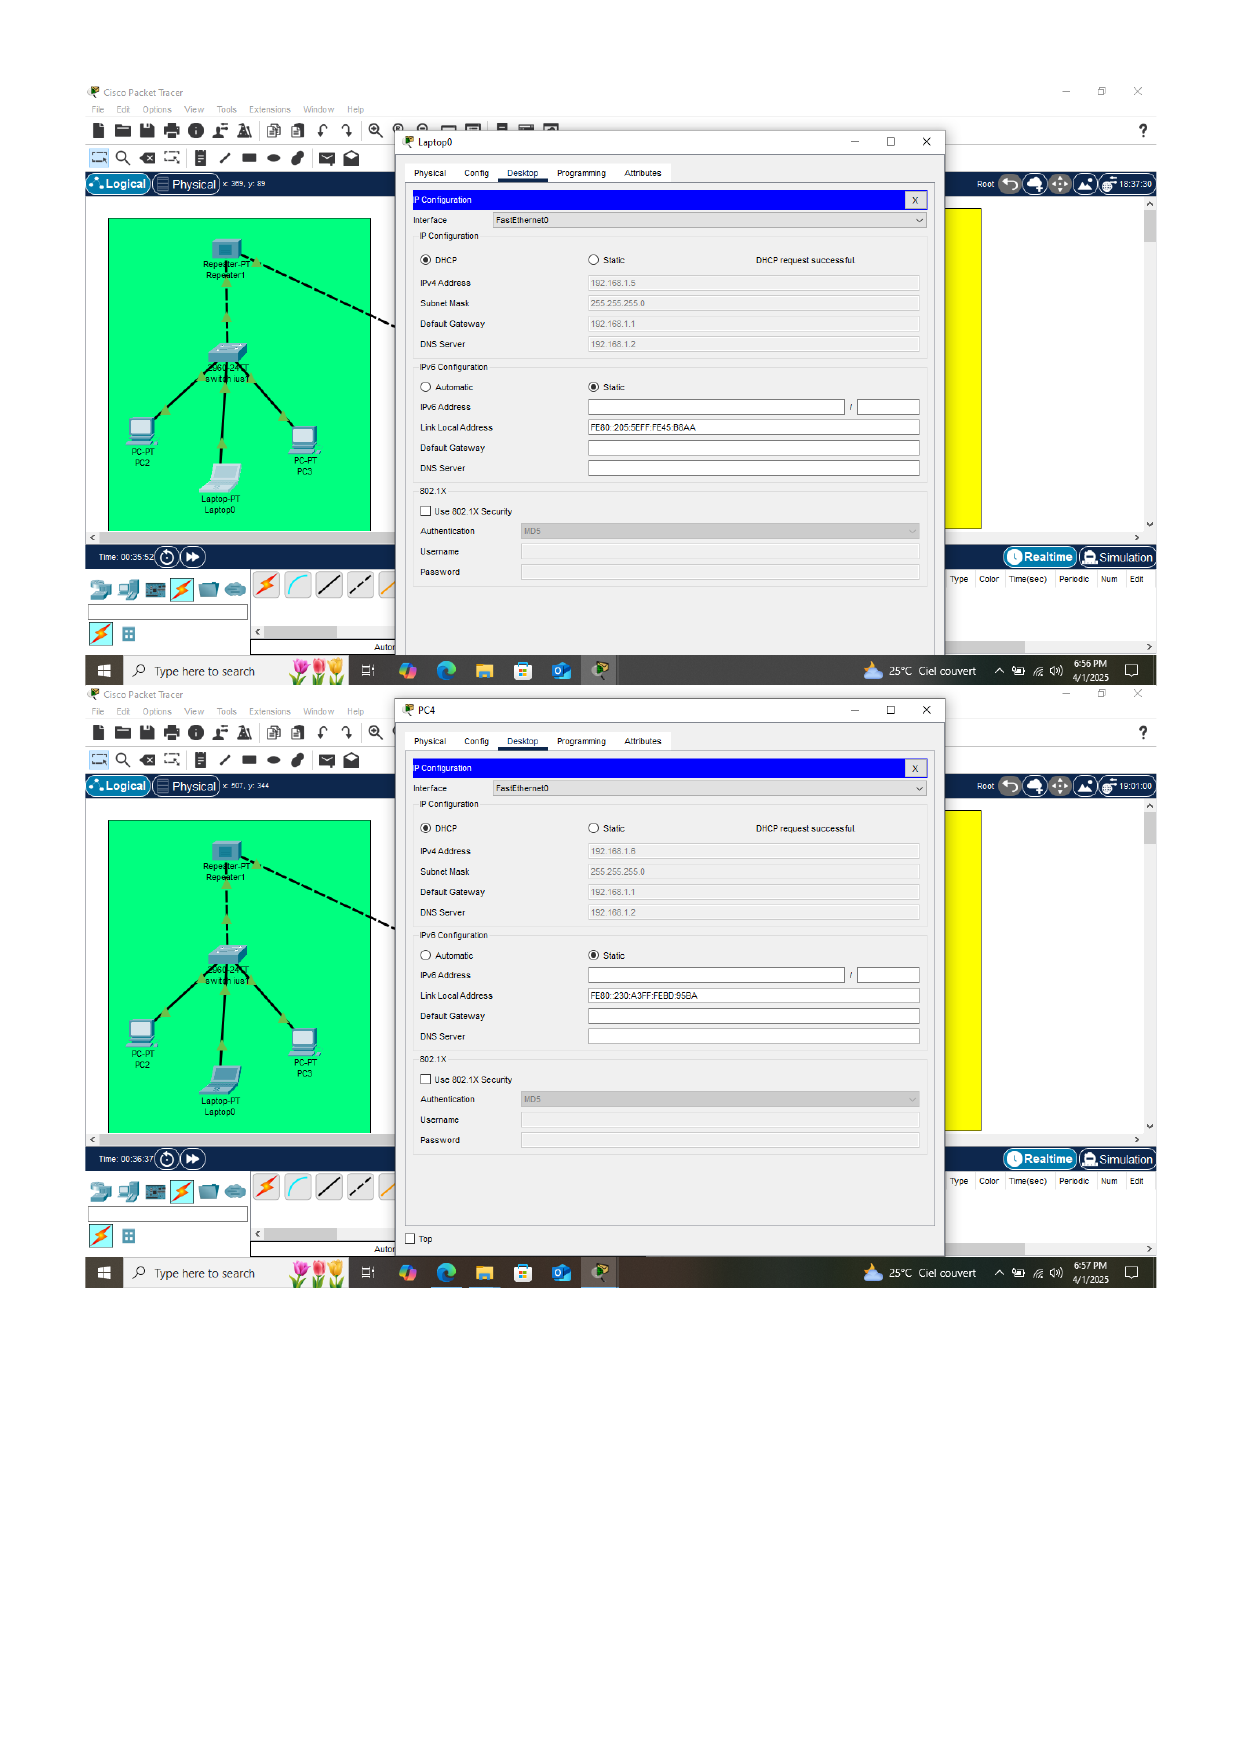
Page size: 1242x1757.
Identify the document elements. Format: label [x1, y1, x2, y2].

picture [138, 782, 145, 789]
picture [85, 83, 1157, 1288]
picture [138, 180, 145, 187]
picture [122, 182, 129, 189]
picture [122, 784, 129, 791]
